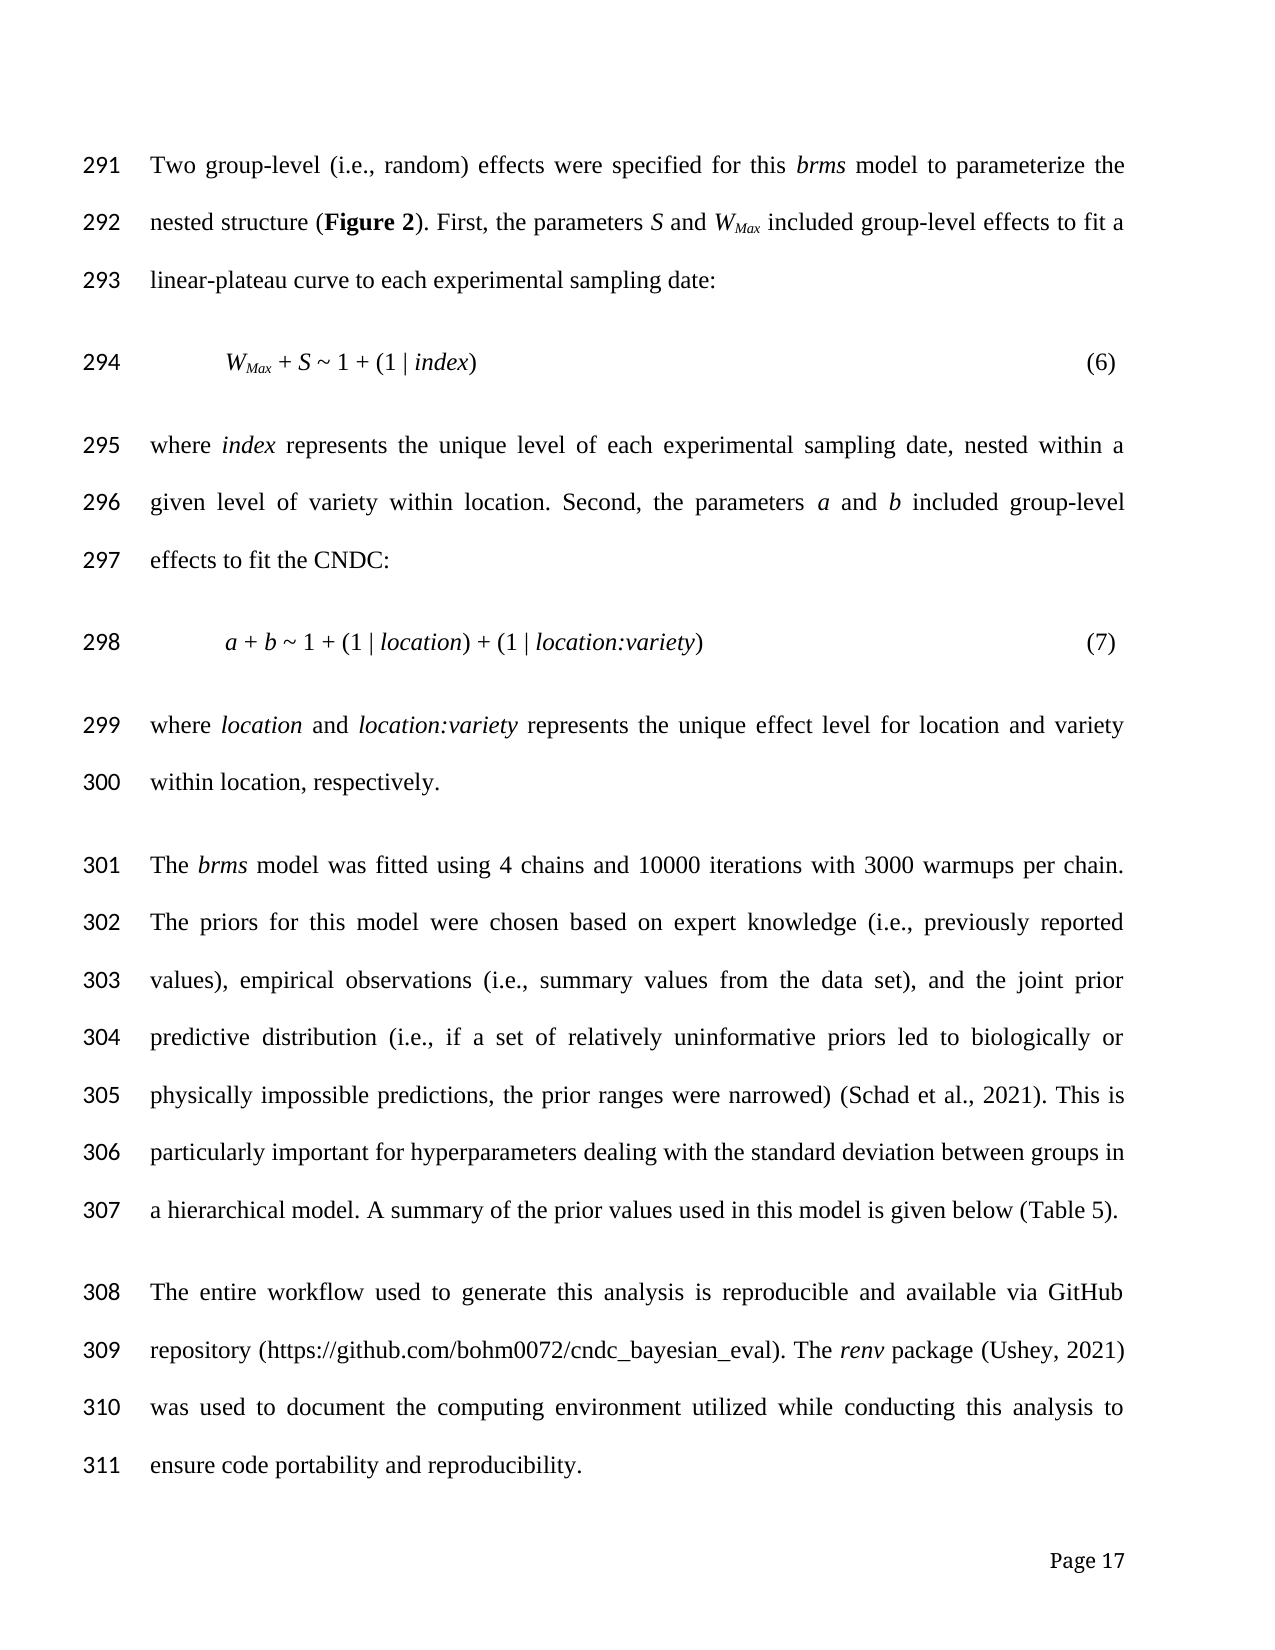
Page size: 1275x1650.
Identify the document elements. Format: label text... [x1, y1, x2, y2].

text a + b ~ 1 + (1 | location) + (1 | location:variety) () [225, 627, 1125, 656]
text where index represents the unique level of each experimental sampling date, nested within a given level of variety within location. Second, the parameters a and b included group-level effects to fit the CNDC: [150, 430, 1125, 574]
text The entire workflow used to generate this analysis is reproducible and available via GitHub repository (https://github.com/bohm0072/cndc_bayesian_eval). The renv package (Ushey, 2021) was used to document the computing environment utilized while conducting this analysis to ensure code portability and reproducibility. [150, 1277, 1125, 1479]
text The brms model was fitted using 4 chains and 10000 iterations with 3000 warmups per chain. The priors for this model were chosen based on expert knowledge (i.e., previously reported values), empirical observations (i.e., summary values from the data set), and the joint prior predictive distribution (i.e., if a set of relatively uninformative priors led to biologically or physically impossible predictions, the prior ranges were narrowed) (Schad et al., 2021). This is particularly important for hyperparameters dealing with the standard deviation between groups in a hierarchical model. A summary of the prior values used in this model is given below (Table 5). [150, 850, 1125, 1224]
text Two group-level (i.e., random) effects were specified for this brms model to parameterize the nested structure (Figure 2). First, the parameters S and WMax included group-level effects to fit a linear-plateau curve to each experimental sampling date: [150, 150, 1125, 294]
text WMax + S ~ 1 + (1 | index) () [225, 347, 1125, 376]
text where location and location:variety represents the unique effect level for location and variety within location, respectively. [150, 710, 1125, 796]
